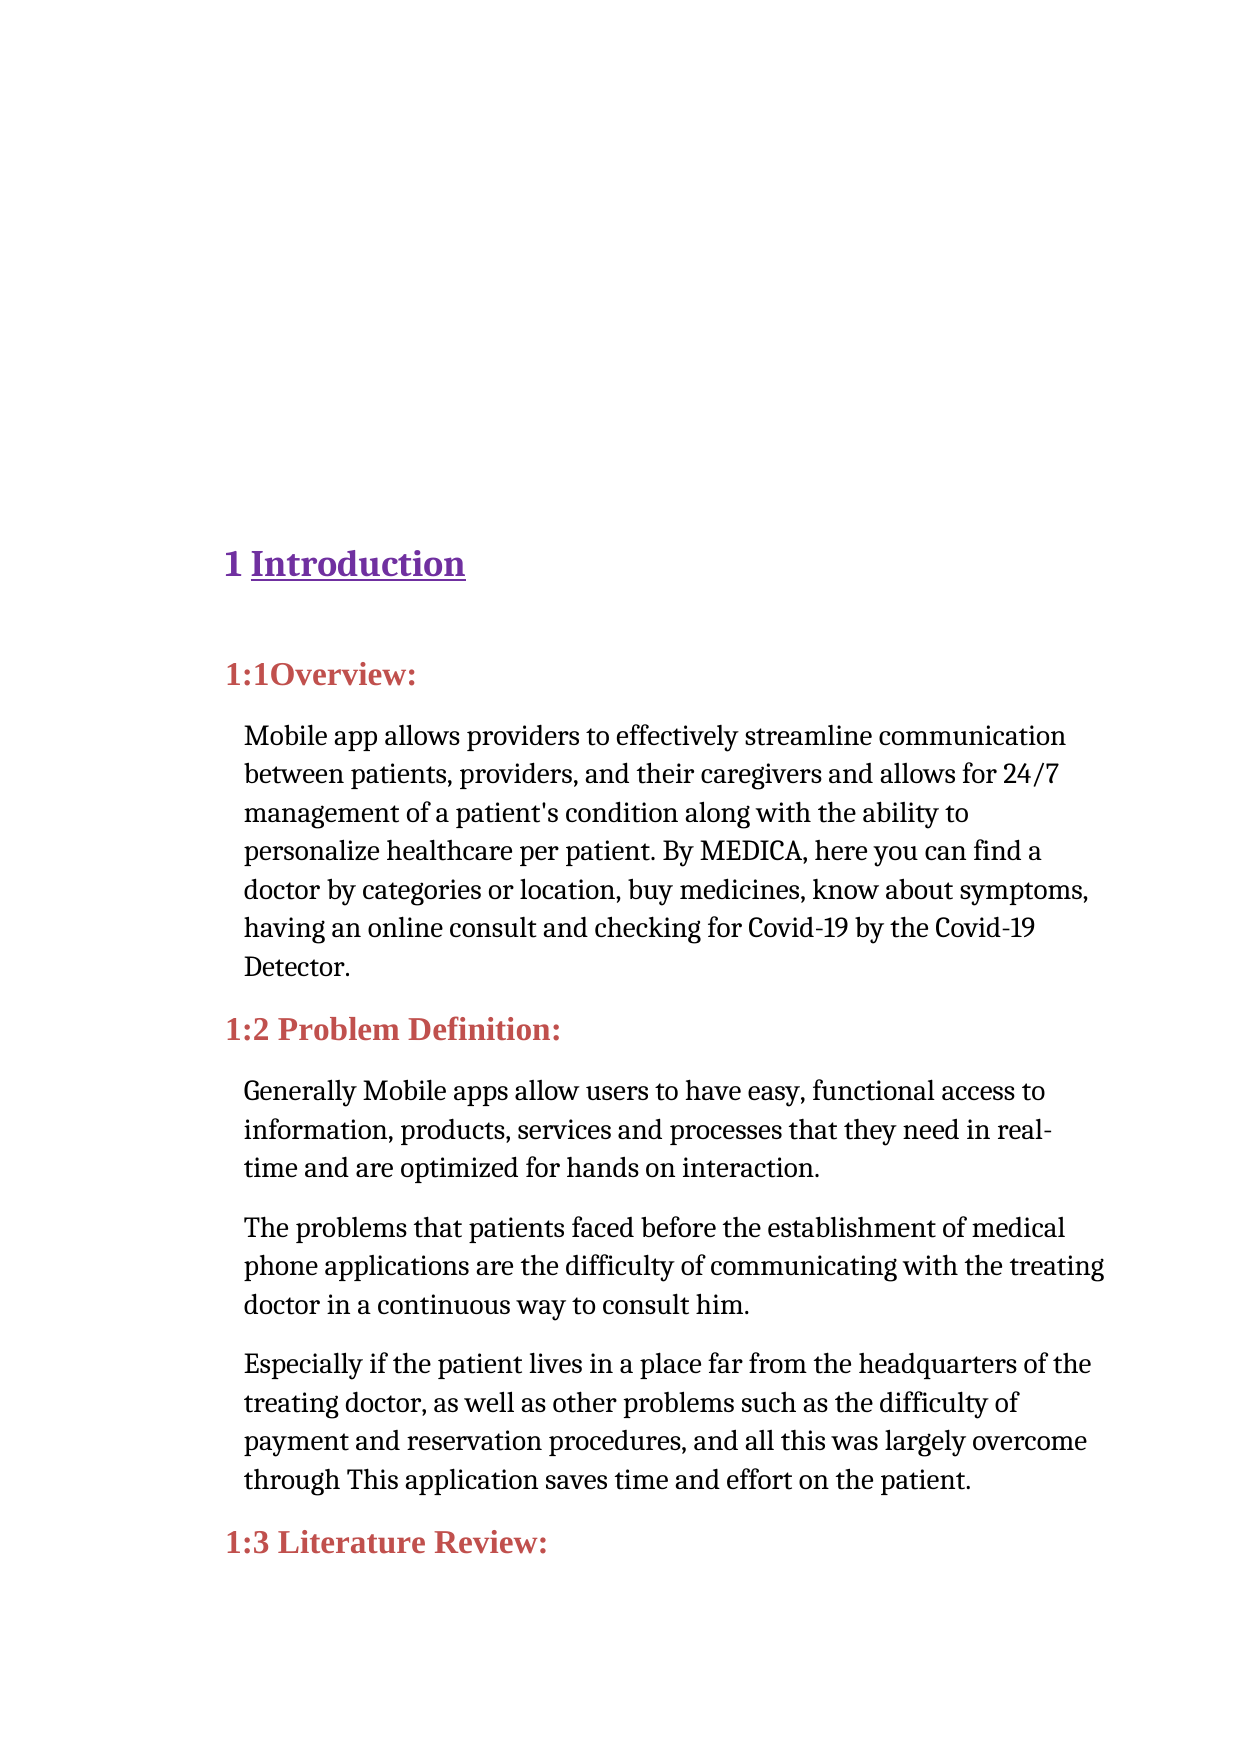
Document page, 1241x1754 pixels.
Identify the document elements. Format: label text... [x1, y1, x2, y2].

text The problems that patients faced before the establishment of medical phone applications are the difficulty of communicating with the treating doctor in a continuous way to consult him. [244, 1211, 1106, 1321]
text 1:1Overview: [225, 654, 1122, 692]
text Mobile app allows providers to effectively streamline communication between patients, providers, and their caregivers and allows for 24/7 management of a patient's condition along with the ability to personalize healthcare per patient. By MEDICA, here you can find a doctor by categories or location, buy medicines, know about symptoms, having an online consult and checking for Covid-19 by the Covid-19 Detector. [244, 719, 1106, 983]
text Especially if the patient lives in a place far from the headquarters of the treating doctor, as well as other problems such as the difficulty of payment and reservation procedures, and all this was largely overcome through This application saves time and effort on the patient. [244, 1347, 1106, 1496]
text 1 Introduction [225, 542, 1122, 586]
text 1:2 Problem Definition: [225, 1009, 1122, 1048]
text Generally Mobile apps allow users to have easy, functional access to information, products, services and processes that they need in real-time and are optimized for hands on interaction. [244, 1074, 1106, 1185]
text 1:3 Literature Review: [225, 1522, 1122, 1561]
